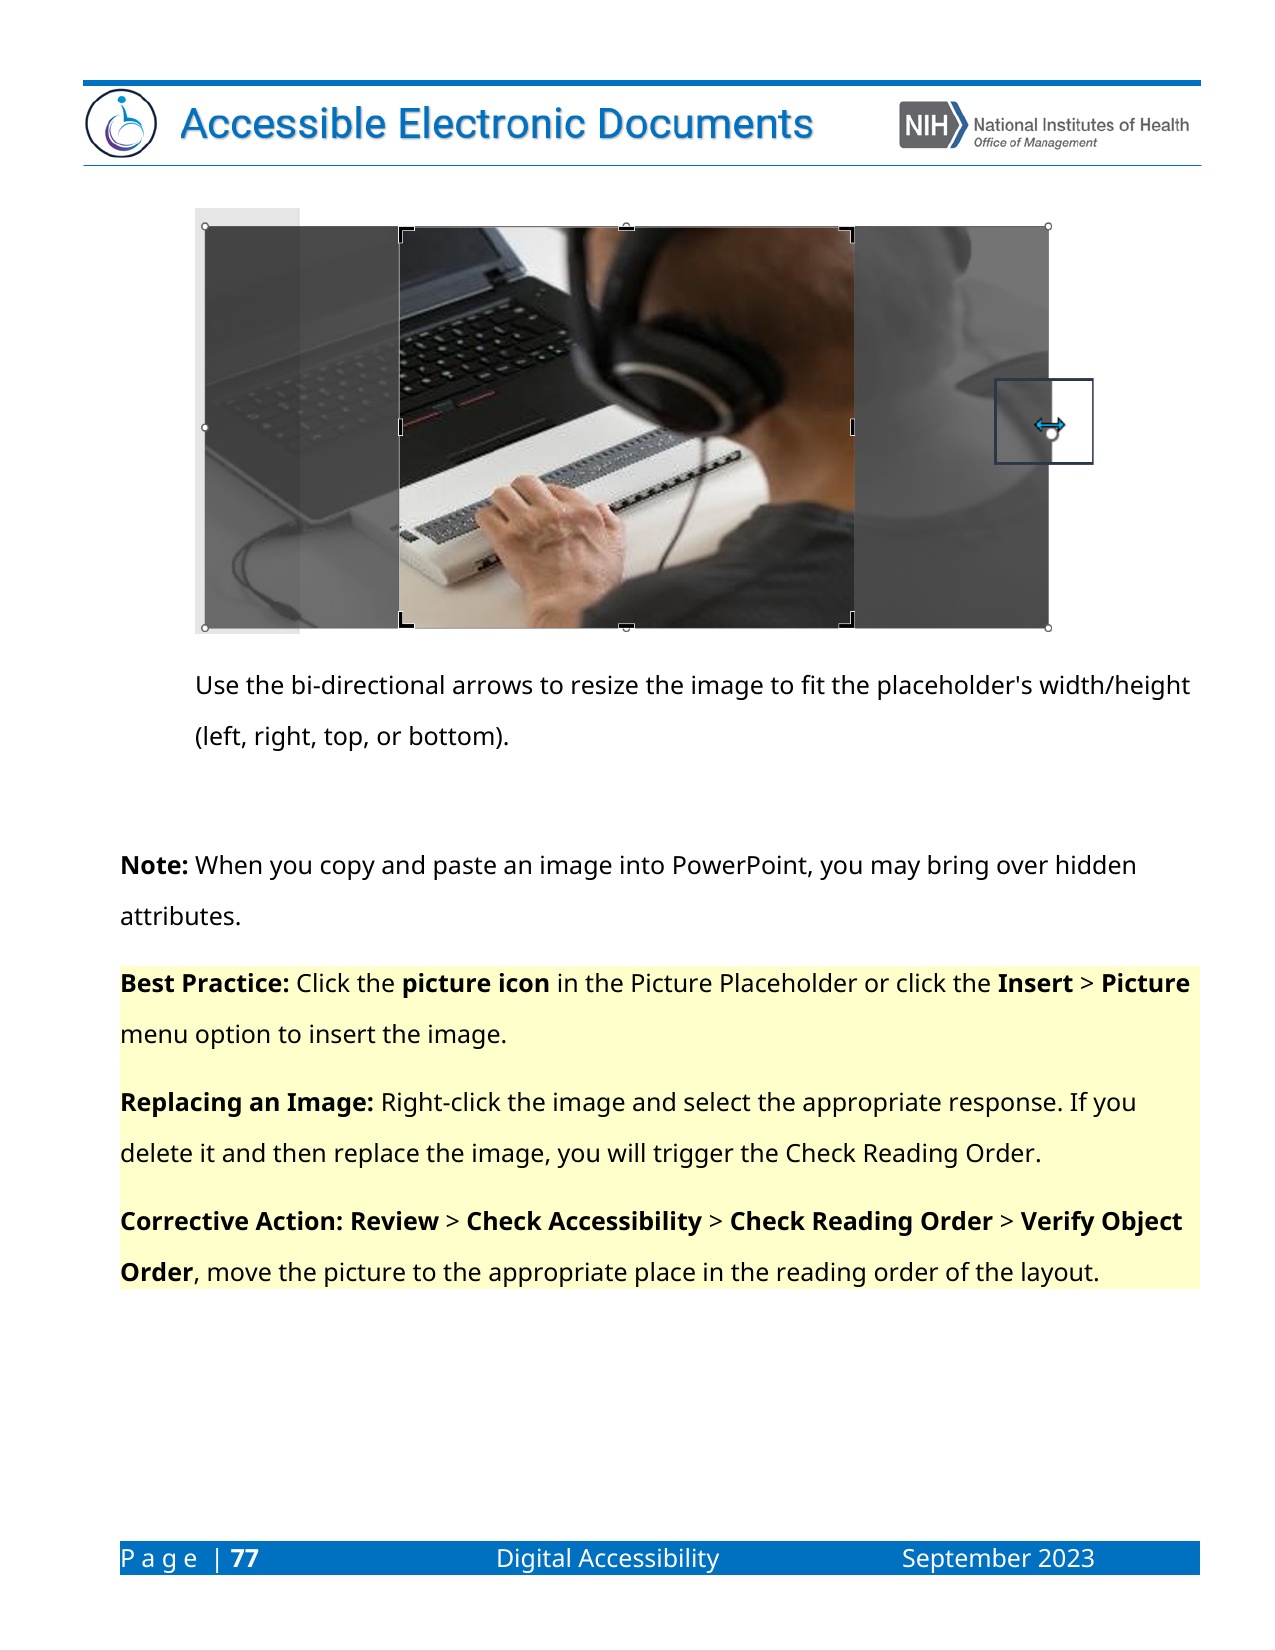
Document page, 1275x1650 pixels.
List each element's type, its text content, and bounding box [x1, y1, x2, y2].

text Best Practice: Click the picture icon in the Picture Placeholder or click the Insert > Picture menu option to insert the image. [120, 966, 1200, 1051]
picture [75, 75, 1210, 171]
text Use the bi-directional arrows to resize the image to fit the placeholder's width/height (left, right, top, or bottom). [195, 668, 1200, 753]
picture [195, 208, 1094, 634]
text Note: When you copy and paste an image into PowerPoint, you may bring over hidden attributes. [120, 847, 1200, 932]
text Corrective Action: Review > Check Accessibility > Check Reading Order > Verify Object Order, move the picture to the appropriate place in the reading order of the layout. [120, 1203, 1200, 1289]
text Replacing an Image: Right-click the image and select the appropriate response. If you delete it and then replace the image, you will trigger the Check Reading Order. [120, 1085, 1200, 1170]
